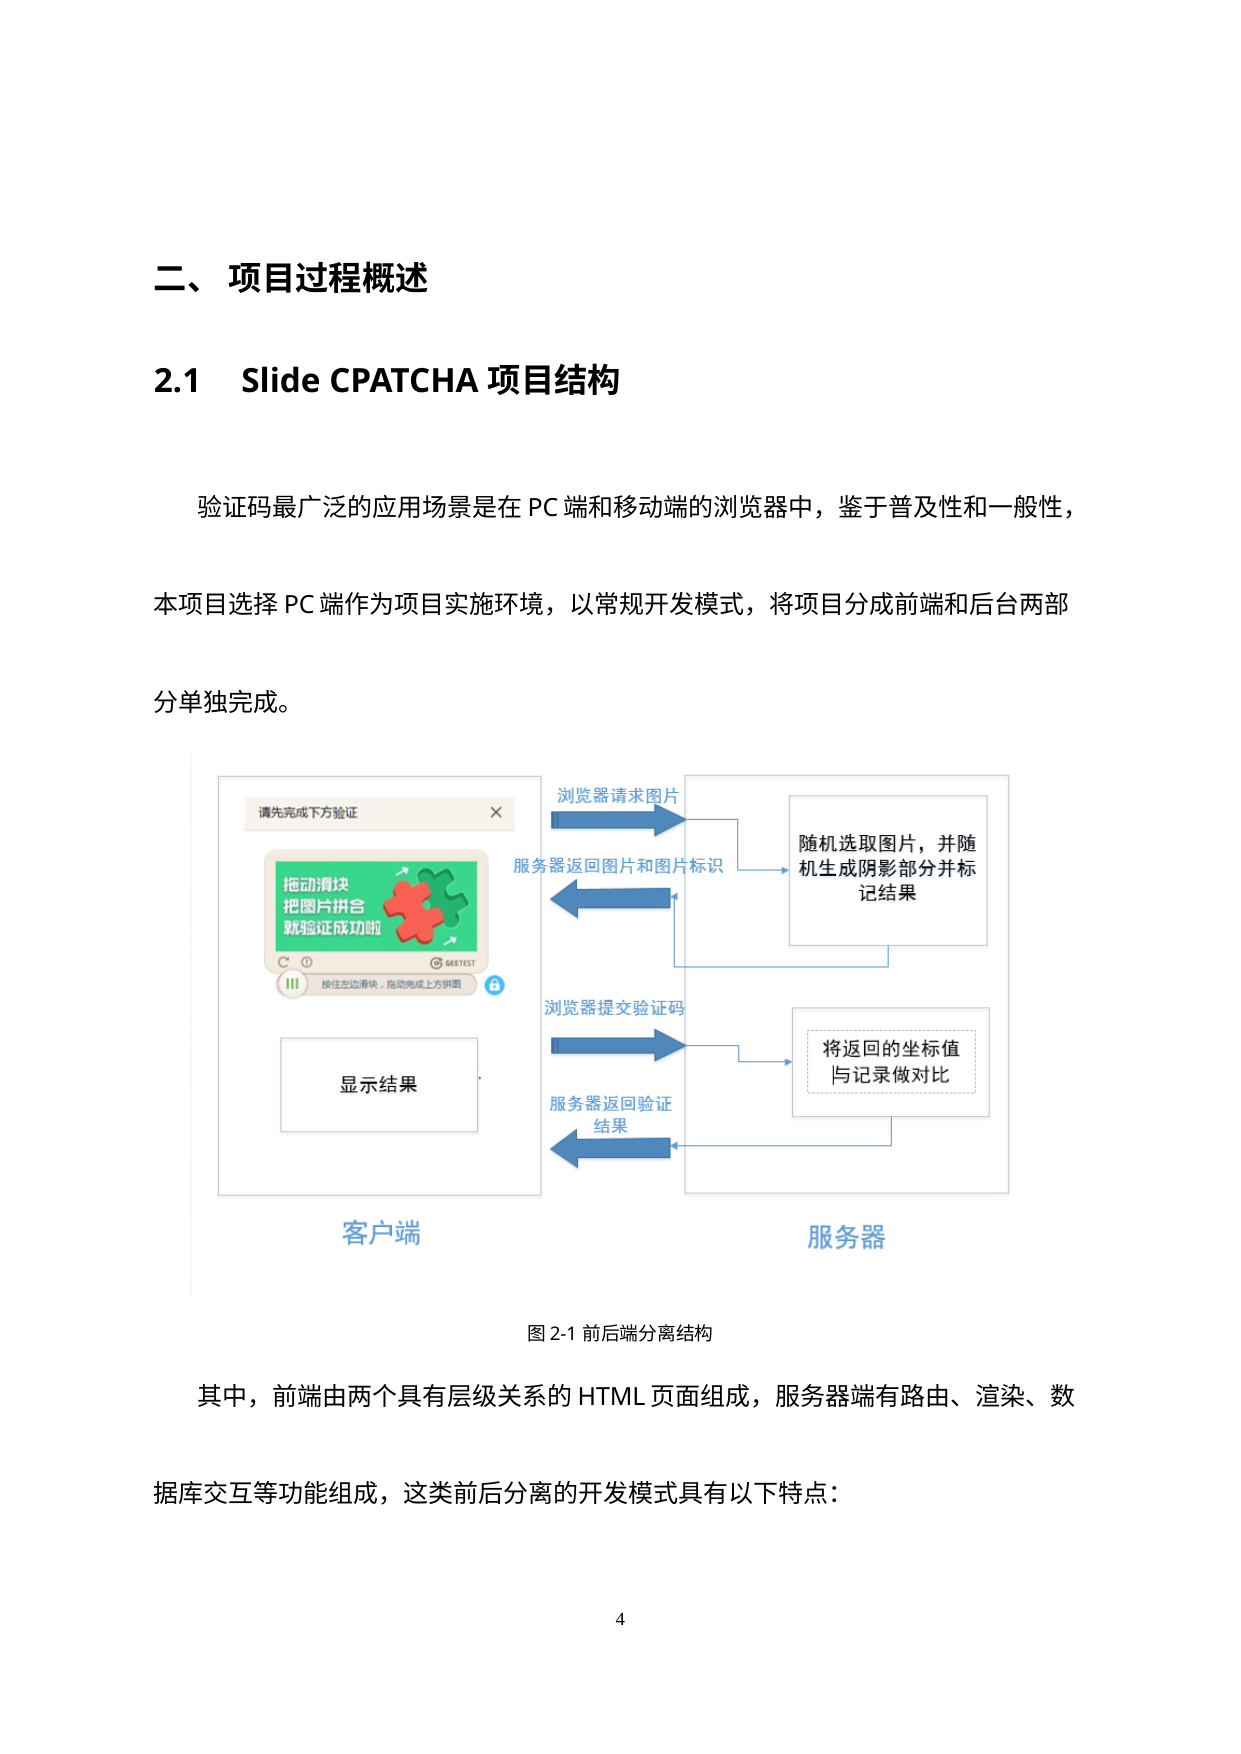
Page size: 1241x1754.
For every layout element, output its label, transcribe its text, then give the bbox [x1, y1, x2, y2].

subtitle Slide CPATCHA 项目结构 [153, 345, 1087, 410]
text 图2-1 前后端分离结构 [153, 1316, 1087, 1348]
text 其中，前端由两个具有层级关系的HTML页面组成，服务器端有路由、渲染、数据库交互等功能组成，这类前后分离的开发模式具有以下特点： [153, 1362, 1087, 1524]
text 验证码最广泛的应用场景是在PC端和移动端的浏览器中，鉴于普及性和一般性，本项目选择PC端作为项目实施环境，以常规开发模式，将项目分成前端和后台两部分单独完成。 [153, 473, 1087, 733]
subtitle 项目过程概述 [153, 243, 1087, 308]
picture [190, 751, 1050, 1296]
